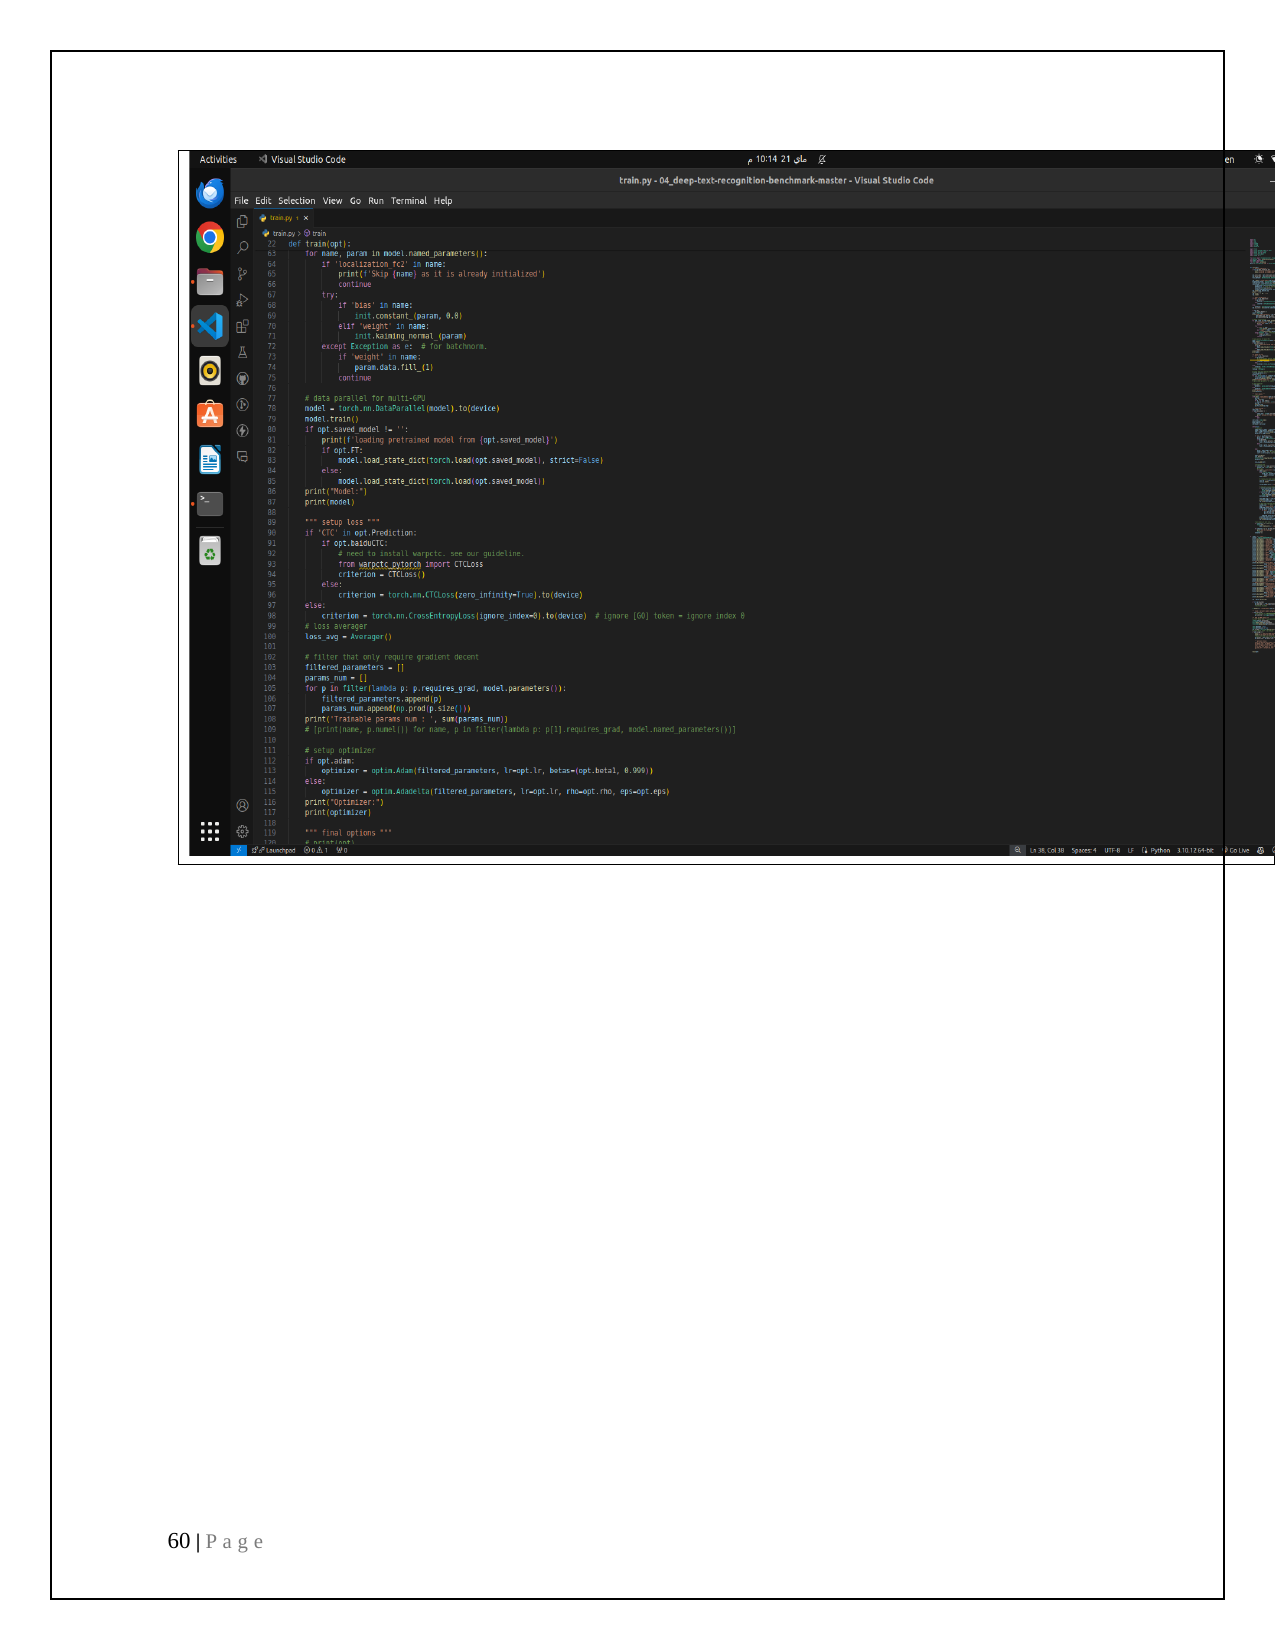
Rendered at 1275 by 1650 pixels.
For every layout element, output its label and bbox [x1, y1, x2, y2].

picture [189, 151, 1223, 856]
table_header [1225, 856, 1274, 863]
table_header [179, 151, 1223, 863]
picture [1225, 151, 1275, 856]
